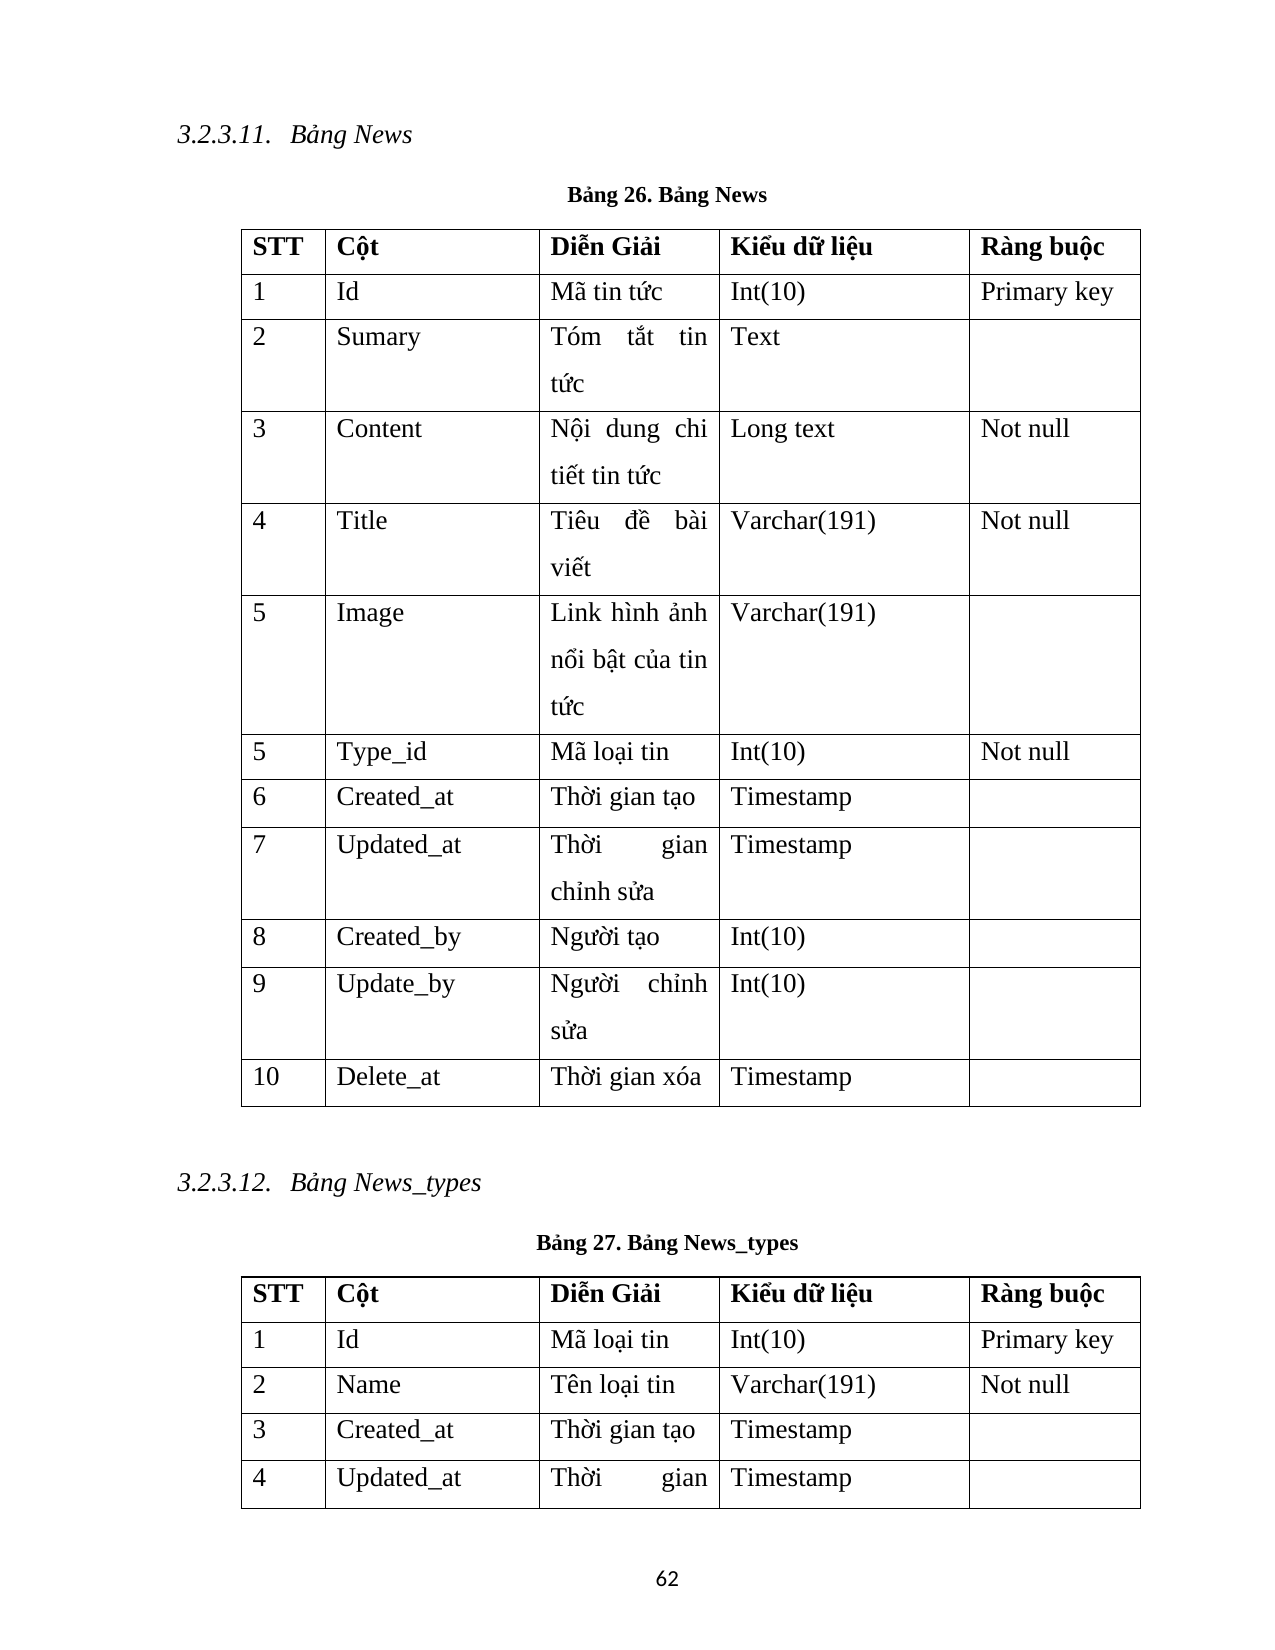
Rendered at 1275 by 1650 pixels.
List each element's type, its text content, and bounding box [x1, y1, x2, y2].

table_cell Update_by [326, 968, 539, 1058]
table_cell Not null [970, 735, 1140, 779]
table_cell 10 [242, 1060, 325, 1106]
table_cell Thời gian chỉnh sửa [540, 1461, 719, 1508]
table_cell 3 [242, 1414, 325, 1460]
table_cell Type_id [326, 735, 539, 779]
table_cell 6 [242, 780, 325, 827]
table_cell [970, 1060, 1140, 1106]
table_cell 4 [242, 504, 325, 595]
table_cell 7 [242, 828, 325, 919]
table_cell 2 [242, 320, 325, 411]
table_cell Text [720, 320, 969, 411]
table_cell Primary key [970, 1323, 1140, 1367]
table_cell Image [326, 596, 539, 734]
table_header Kiểu dữ liệu [720, 230, 969, 274]
table_cell Timestamp [720, 1060, 969, 1106]
table_cell Delete_at [326, 1060, 539, 1106]
table_cell Sumary [326, 320, 539, 411]
table_cell Int(10) [720, 968, 969, 1058]
table_cell Title [326, 504, 539, 595]
table_cell Mã loại tin [540, 735, 719, 779]
table_cell Created_at [326, 780, 539, 827]
table_header Cột [326, 230, 539, 274]
table_cell 3 [242, 412, 325, 503]
table_header Diễn Giải [540, 1278, 719, 1322]
text Bảng 27. Bảng News_types [177, 1229, 1157, 1256]
table_cell [970, 780, 1140, 827]
table_cell Mã loại tin [540, 1323, 719, 1367]
list Bảng News [177, 118, 1157, 149]
table_cell [970, 596, 1140, 734]
table_cell 9 [242, 968, 325, 1058]
table_cell 5 [242, 735, 325, 779]
table_cell Người chỉnh sửa [540, 968, 719, 1058]
table_cell Not null [970, 1368, 1140, 1412]
table_cell Timestamp [720, 1461, 969, 1508]
table_cell [970, 1414, 1140, 1460]
table_cell Nội dung chi tiết tin tức [540, 412, 719, 503]
table_cell [970, 828, 1140, 919]
table_cell [970, 920, 1140, 967]
table_header Diễn Giải [540, 230, 719, 274]
table_cell Varchar(191) [720, 596, 969, 734]
table_cell Content [326, 412, 539, 503]
table_cell Not null [970, 504, 1140, 595]
table_cell Varchar(191) [720, 1368, 969, 1412]
table_cell Id [326, 275, 539, 319]
table_cell 5 [242, 596, 325, 734]
table_cell Timestamp [720, 1414, 969, 1460]
table_cell Tên loại tin [540, 1368, 719, 1412]
table_cell Thời gian tạo [540, 780, 719, 827]
table_cell 1 [242, 275, 325, 319]
text Bảng 26. Bảng News [177, 181, 1157, 208]
table_cell Updated_at [326, 828, 539, 919]
table_cell [970, 1461, 1140, 1508]
table_cell Primary key [970, 275, 1140, 319]
table_cell Updated_at [326, 1461, 539, 1508]
table_cell [970, 968, 1140, 1058]
table_cell Long text [720, 412, 969, 503]
table_cell Link hình ảnh nổi bật của tin tức [540, 596, 719, 734]
table_cell Thời gian chỉnh sửa [540, 828, 719, 919]
table_cell 2 [242, 1368, 325, 1412]
table_cell Int(10) [720, 735, 969, 779]
table_cell Not null [970, 412, 1140, 503]
table_header Ràng buộc [970, 1278, 1140, 1322]
table_header Ràng buộc [970, 230, 1140, 274]
table_cell Tóm tắt tin tức [540, 320, 719, 411]
table_cell Int(10) [720, 1323, 969, 1367]
table_header Kiểu dữ liệu [720, 1278, 969, 1322]
list Bảng News_types [177, 1166, 1157, 1197]
table_cell Timestamp [720, 828, 969, 919]
table_cell Tiêu đề bài viết [540, 504, 719, 595]
table_cell Varchar(191) [720, 504, 969, 595]
table_cell Created_at [326, 1414, 539, 1460]
table_cell Int(10) [720, 275, 969, 319]
table_header STT [242, 1278, 325, 1322]
table_cell Name [326, 1368, 539, 1412]
table_cell Mã tin tức [540, 275, 719, 319]
table_cell Id [326, 1323, 539, 1367]
table_header Cột [326, 1278, 539, 1322]
table_cell Int(10) [720, 920, 969, 967]
table_cell Timestamp [720, 780, 969, 827]
table_cell Thời gian tạo [540, 1414, 719, 1460]
table_cell 4 [242, 1461, 325, 1508]
table_header STT [242, 230, 325, 274]
table_cell Thời gian xóa [540, 1060, 719, 1106]
table_cell Người tạo [540, 920, 719, 967]
table_cell Created_by [326, 920, 539, 967]
table_cell 8 [242, 920, 325, 967]
table_cell [970, 320, 1140, 411]
table_cell 1 [242, 1323, 325, 1367]
